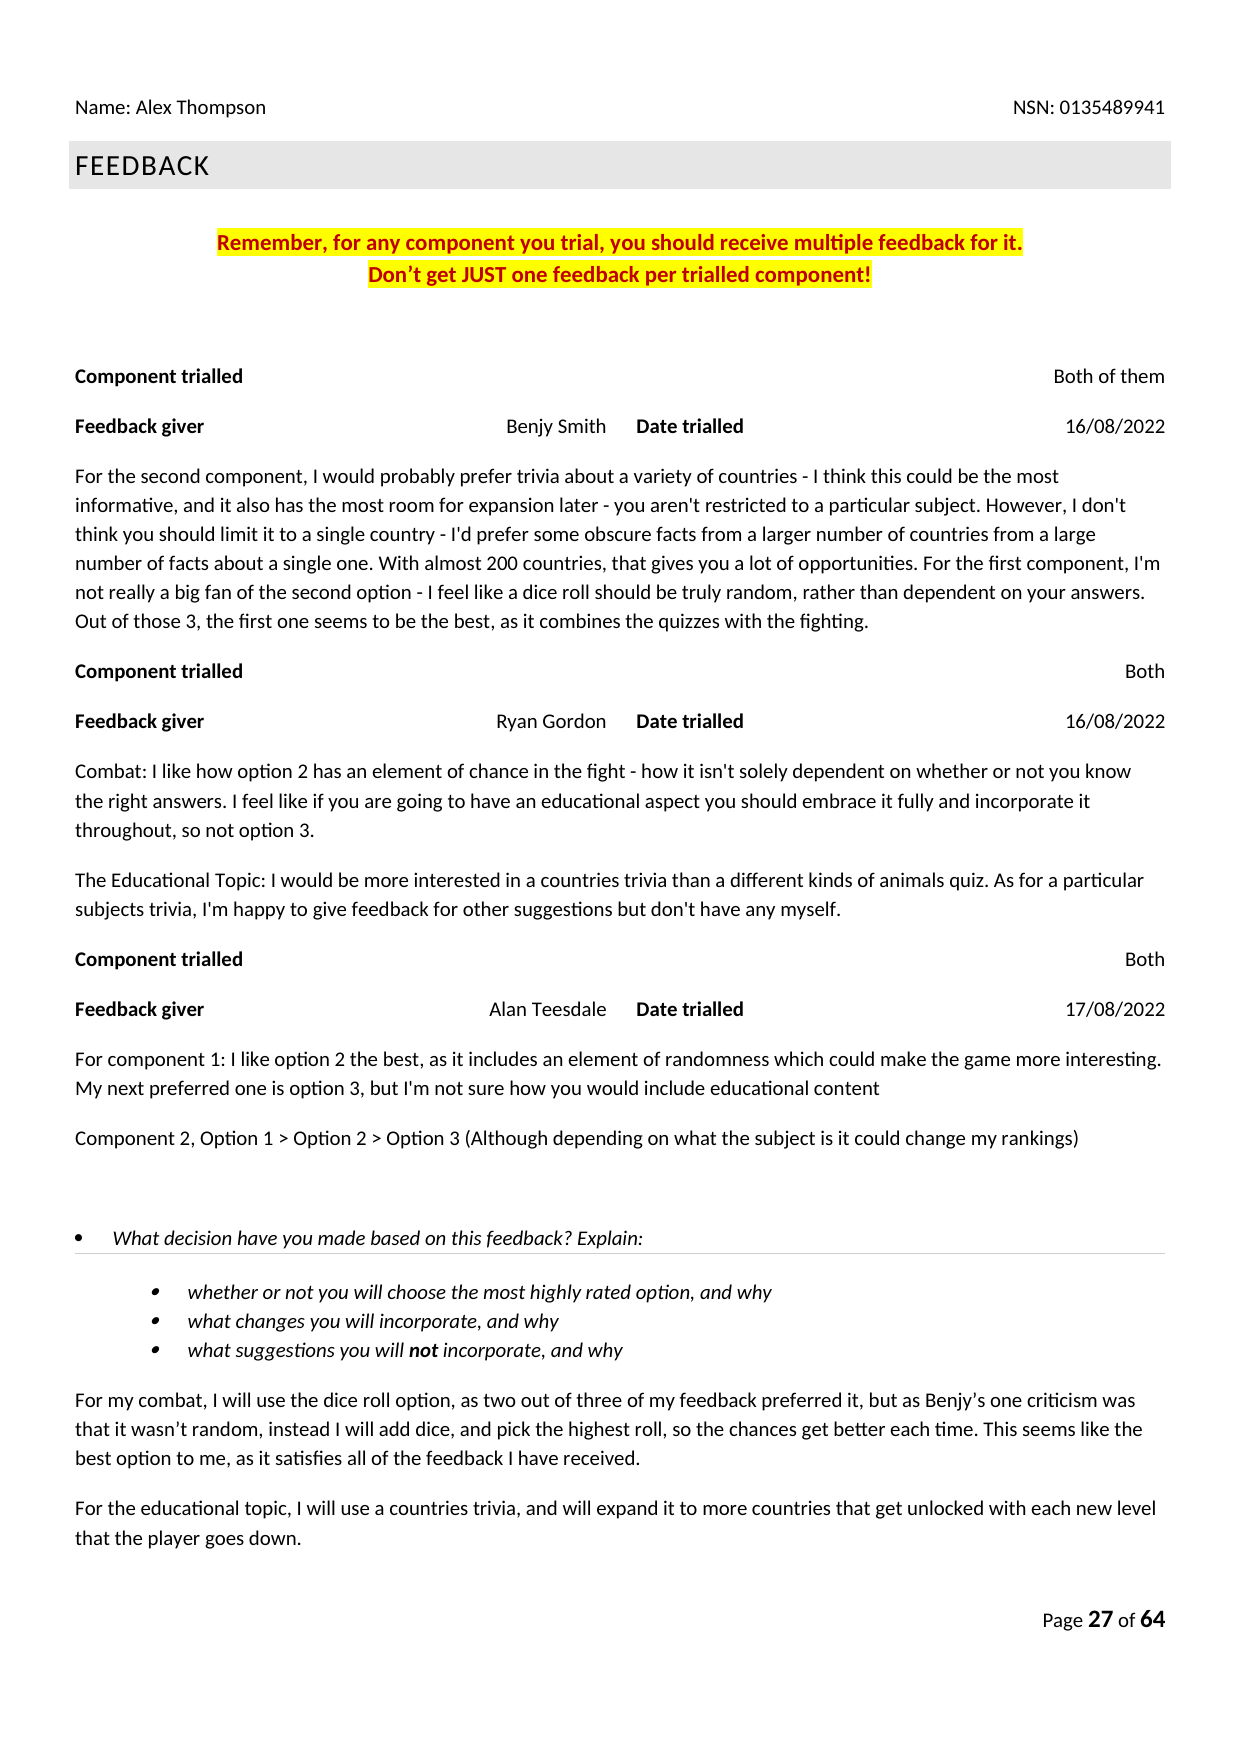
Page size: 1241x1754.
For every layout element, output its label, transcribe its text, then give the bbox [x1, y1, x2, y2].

text Feedback giver Ryan Gordon Date trialled 16/08/2022 [75, 709, 1165, 734]
list what suggestions you will not incorporate, and why [150, 1337, 1165, 1363]
text Component trialled Both [75, 659, 1165, 684]
text Remember, for any component you trial, you should receive multiple feedback for it. Don’t get JUST one feedback per trialled component! [75, 228, 1165, 288]
text The Educational Topic: I would be more interested in a countries trivia than a different kinds of animals quiz. As for a particular subjects trivia, I'm happy to give feedback for other suggestions but don't have any myself. [75, 867, 1165, 922]
list what changes you will incorporate, and why [150, 1308, 1165, 1333]
text Combat: I like how option 2 has an element of chance in the fight - how it isn't solely dependent on whether or not you know the right answers. I feel like if you are going to have an educational aspect you should embrace it fully and incorporate it throughout, so not option 3. [75, 759, 1165, 842]
text Component 2, Option 1 > Option 2 > Option 3 (Although depending on what the subject is it could change my rankings) [75, 1125, 1165, 1151]
text For component 1: I like option 2 the best, as it includes an element of randomness which could make the game more interesting. My next preferred one is option 3, but I'm not sure how you would include educational content [75, 1046, 1165, 1101]
text Component trialled Both of them [75, 363, 1165, 388]
text For my combat, I will use the dice roll option, as two out of three of my feedback preferred it, but as Benjy’s one criticism was that it wasn’t random, instead I will add dice, and pick the highest roll, so the chances get better each time. This seems like the best option to me, as it satisfies all of the feedback I have received. [75, 1387, 1165, 1471]
text Component trialled Both [75, 946, 1165, 972]
text For the educational topic, I will use a countries trivia, and will expand it to more countries that get unlocked with each new level that the player goes down. [75, 1496, 1165, 1550]
text Feedback giver Alan Teesdale Date trialled 17/08/2022 [75, 996, 1165, 1022]
list whether or not you will choose the most highly rated option, and why [150, 1279, 1165, 1304]
text Feedback giver Benjy Smith Date trialled 16/08/2022 [75, 413, 1165, 438]
subtitle Feedback [75, 147, 1165, 183]
text What decision have you made based on this feedback? Explain: [75, 1225, 1165, 1253]
text For the second component, I would probably prefer trivia about a variety of countries - I think this could be the most informative, and it also has the most room for expansion later - you aren't restricted to a particular subject. However, I don't think you should limit it to a single country - I'd prefer some obscure facts from a larger number of countries from a large number of facts about a single one. With almost 200 countries, that gives you a lot of opportunities. For the first component, I'm not really a big fan of the second option - I feel like a dice roll should be truly random, rather than dependent on your answers. Out of those 3, the first one seems to be the best, as it combines the quizzes with the fighting. [75, 463, 1165, 634]
